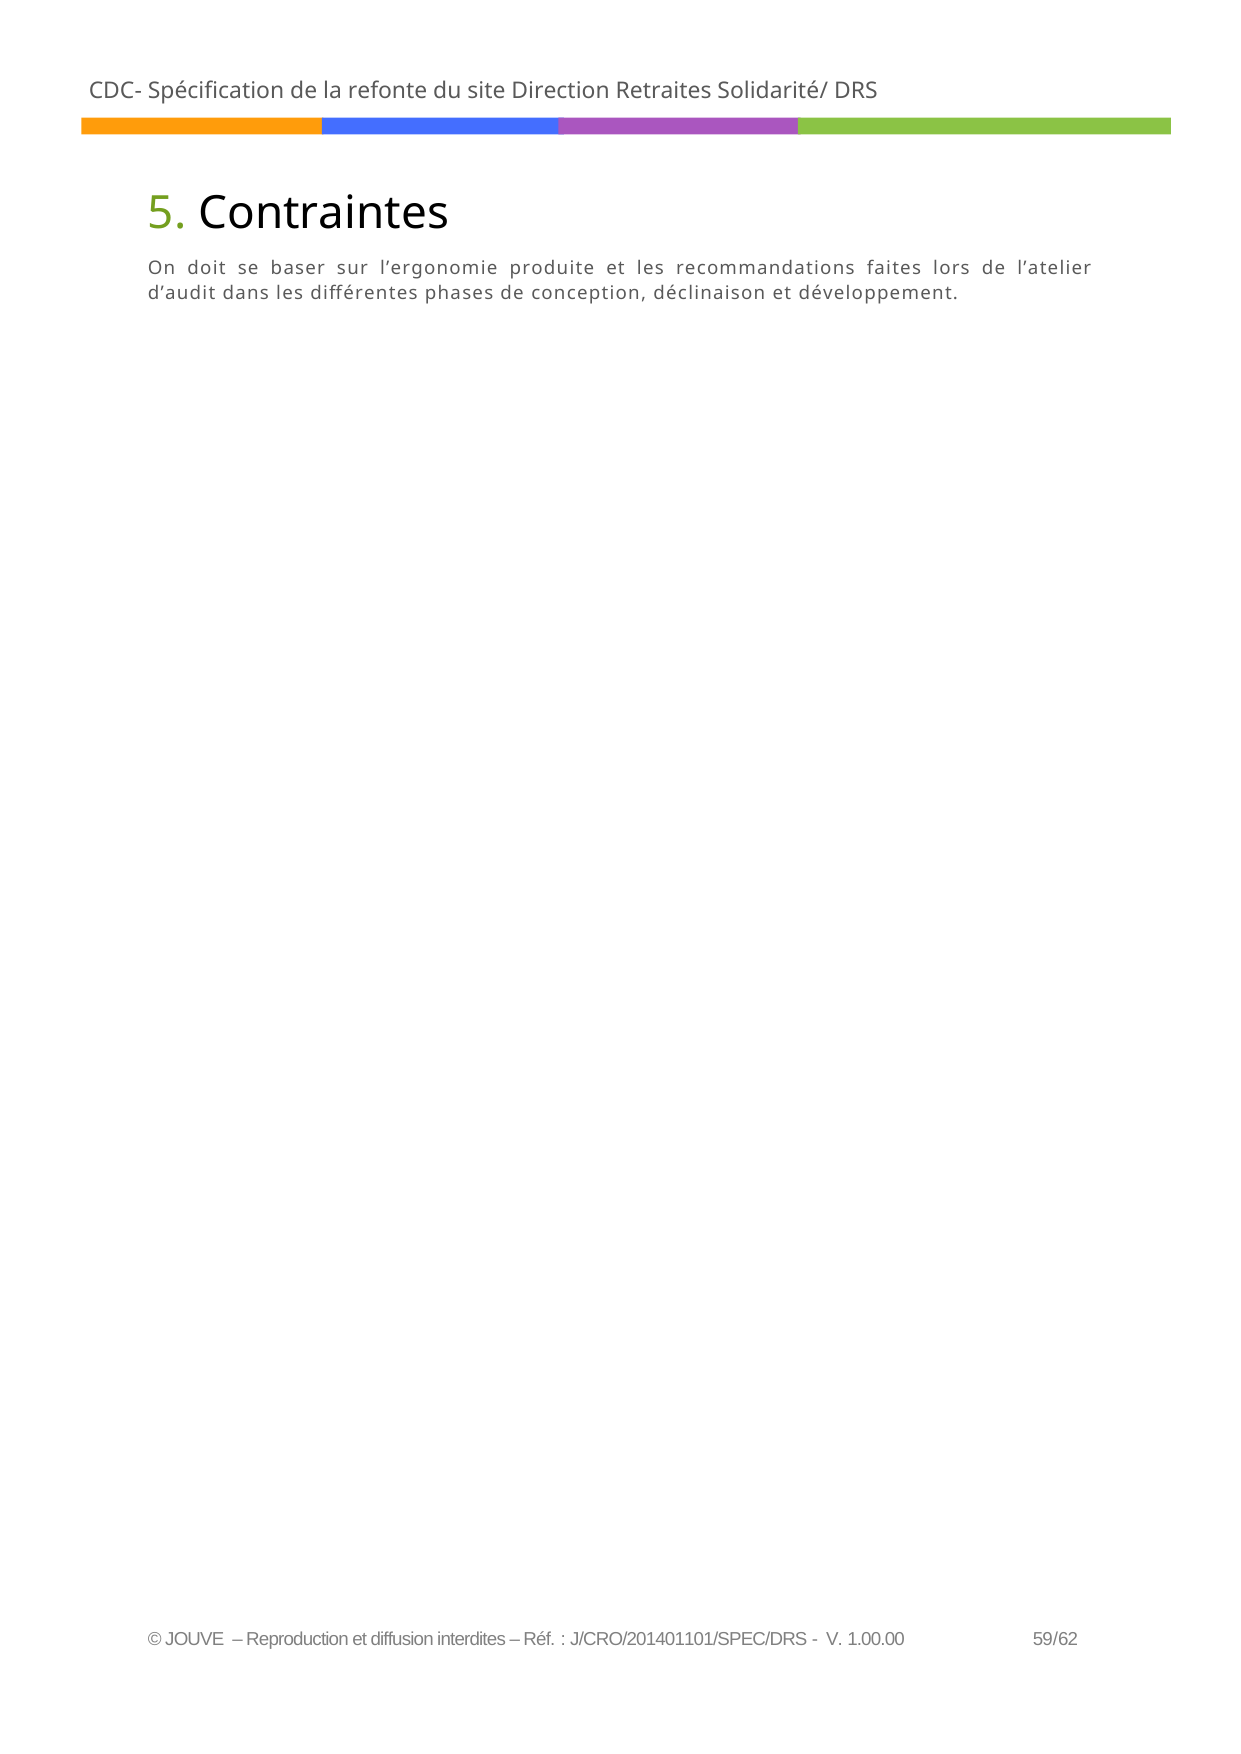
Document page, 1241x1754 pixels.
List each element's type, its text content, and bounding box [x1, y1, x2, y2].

subtitle Contraintes [148, 179, 1093, 242]
text On doit se baser sur l’ergonomie produite et les recommandations faites lors de l’atelier d’audit dans les différentes phases de conception, déclinaison et développement. [148, 254, 1093, 305]
